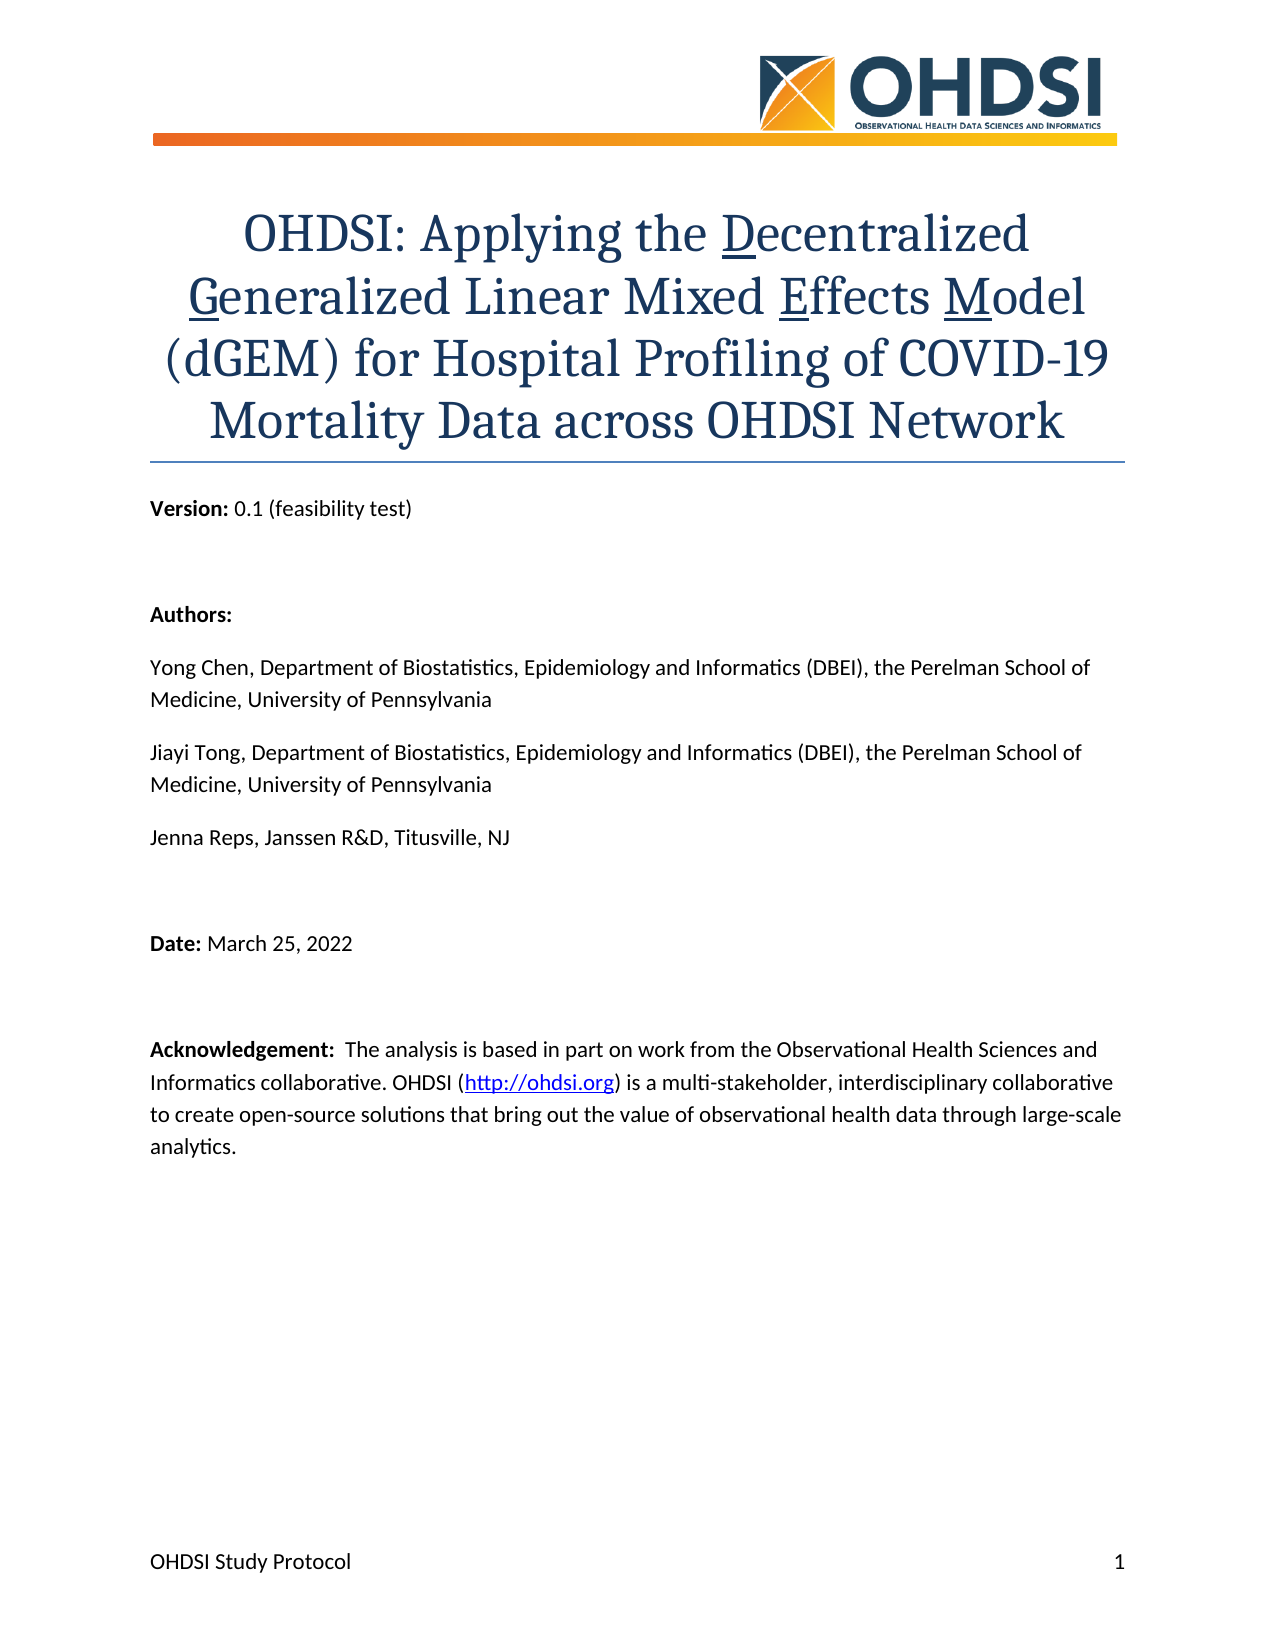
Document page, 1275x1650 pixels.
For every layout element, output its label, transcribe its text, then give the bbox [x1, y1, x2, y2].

text Acknowledgement: The analysis is based in part on work from the Observational Health Sciences and Informatics collaborative. OHDSI (http://ohdsi.org) is a multi-stakeholder, interdisciplinary collaborative to create open-source solutions that bring out the value of observational health data through large-scale analytics. [150, 1035, 1125, 1160]
text Version: 0.1 (feasibility test) [150, 494, 1125, 522]
text Date: March 25, 2022 [150, 929, 1125, 957]
text Jiayi Tong, Department of Biostatistics, Epidemiology and Informatics (DBEI), the Perelman School of Medicine, University of Pennsylvania [150, 738, 1125, 798]
text Authors: [150, 600, 1125, 628]
text Yong Chen, Department of Biostatistics, Epidemiology and Informatics (DBEI), the Perelman School of Medicine, University of Pennsylvania [150, 653, 1125, 713]
picture [742, 42, 1118, 145]
text Jenna Reps, Janssen R&D, Titusville, NJ [150, 823, 1125, 851]
title OHDSI: Applying the Decentralized Generalized Linear Mixed Effects Model (dGEM) for Hospital Profiling of COVID-19 Mortality Data across OHDSI Network [150, 203, 1125, 461]
